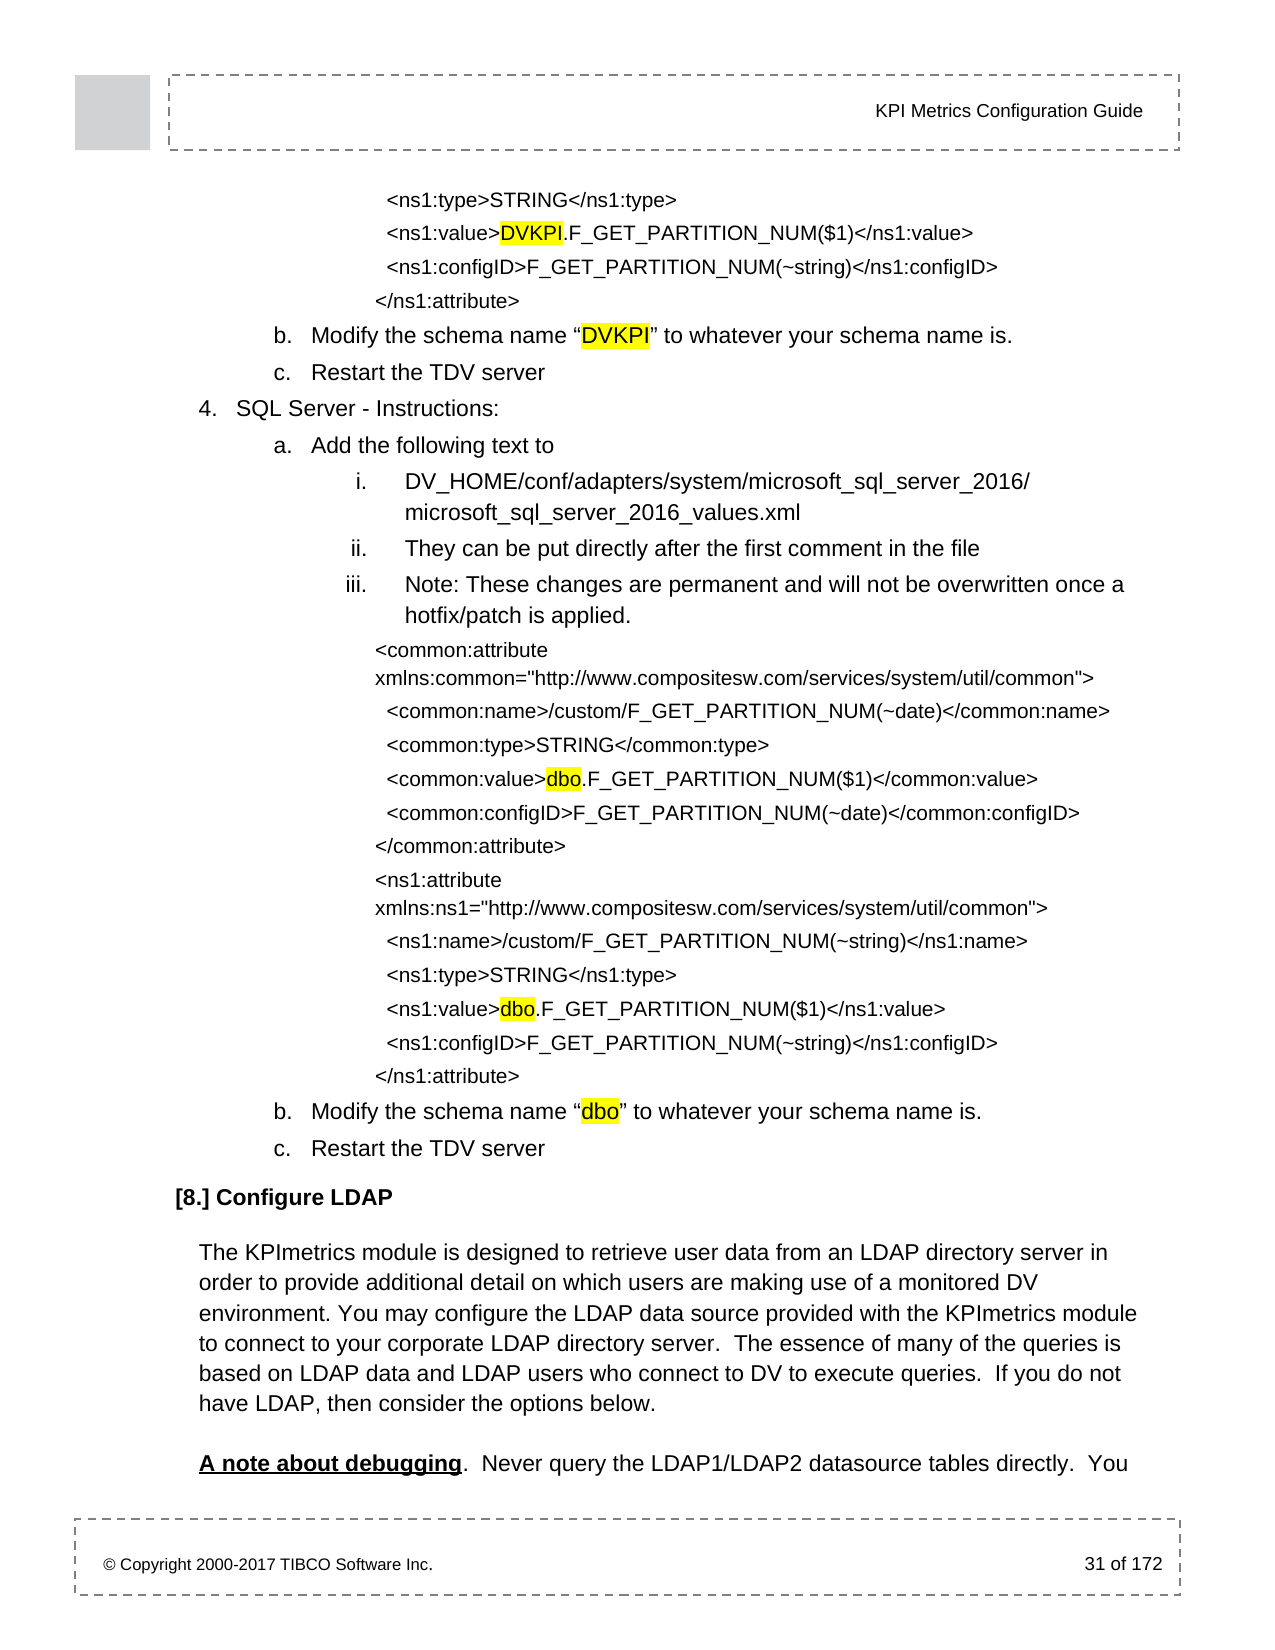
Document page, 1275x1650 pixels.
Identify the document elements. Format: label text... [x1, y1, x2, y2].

text <ns1:value>dbo.F_GET_PARTITION_NUM($1)</ns1:value> [535, 997, 1161, 1021]
text <common:name>/custom/F_GET_PARTITION_NUM(~date)</common:name> [375, 699, 1161, 723]
text </ns1:attribute> [375, 289, 1161, 313]
text <common:attribute xmlns:common="http://www.compositesw.com/services/system/util/common"> [375, 638, 1161, 689]
text <ns1:type>STRING</ns1:type> [375, 963, 1161, 987]
text <ns1:type>STRING</ns1:type> [375, 187, 1161, 211]
text <ns1:attribute xmlns:ns1="http://www.compositesw.com/services/system/util/common"> [375, 868, 1161, 919]
text The KPImetrics module is designed to retrieve user data from an LDAP directory server in order to provide additional detail on which users are making use of a monitored DV environment. You may configure the LDAP data source provided with the KPImetrics module to connect to your corporate LDAP directory server. The essence of many of the queries is based on LDAP data and LDAP users who connect to DV to execute queries. If you do not have LDAP, then consider the options below. [199, 1239, 1162, 1416]
list Restart the TDV server [273, 359, 1161, 385]
text <common:configID>F_GET_PARTITION_NUM(~date)</common:configID> [375, 801, 1161, 824]
list Add the following text to [273, 432, 1161, 458]
text </common:attribute> [375, 834, 1161, 858]
list Modify the schema name “dbo” to whatever your schema name is. [619, 1098, 1161, 1124]
subtitle [8.] Configure LDAP [169, 1183, 1162, 1210]
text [199, 1449, 1162, 1476]
list Note: These changes are permanent and will not be overwritten once a hotfix/patch is applied. [367, 571, 1161, 628]
list They can be put directly after the first comment in the file [367, 535, 1161, 561]
list Modify the schema name “dbo” to whatever your schema name is. [273, 1098, 581, 1124]
text <common:value>dbo.F_GET_PARTITION_NUM($1)</common:value> [375, 767, 546, 791]
text <common:value>dbo.F_GET_PARTITION_NUM($1)</common:value> [581, 767, 1161, 791]
list DV_HOME/conf/adapters/system/microsoft_sql_server_2016/ microsoft_sql_server_2016_values.xml [367, 468, 1161, 525]
text <ns1:configID>F_GET_PARTITION_NUM(~string)</ns1:configID> [375, 1031, 1161, 1054]
text </ns1:attribute> [375, 1064, 1161, 1088]
text <ns1:configID>F_GET_PARTITION_NUM(~string)</ns1:configID> [375, 255, 1161, 279]
list Restart the TDV server [273, 1134, 1161, 1161]
text <ns1:name>/custom/F_GET_PARTITION_NUM(~string)</ns1:name> [375, 929, 1161, 953]
list SQL Server - Instructions: [198, 395, 1161, 422]
list Modify the schema name “DVKPI” to whatever your schema name is. [273, 322, 1161, 349]
text <common:type>STRING</common:type> [375, 733, 1161, 757]
text <ns1:value>dbo.F_GET_PARTITION_NUM($1)</ns1:value> [375, 997, 500, 1021]
text <ns1:value>DVKPI.F_GET_PARTITION_NUM($1)</ns1:value> [563, 221, 1161, 245]
